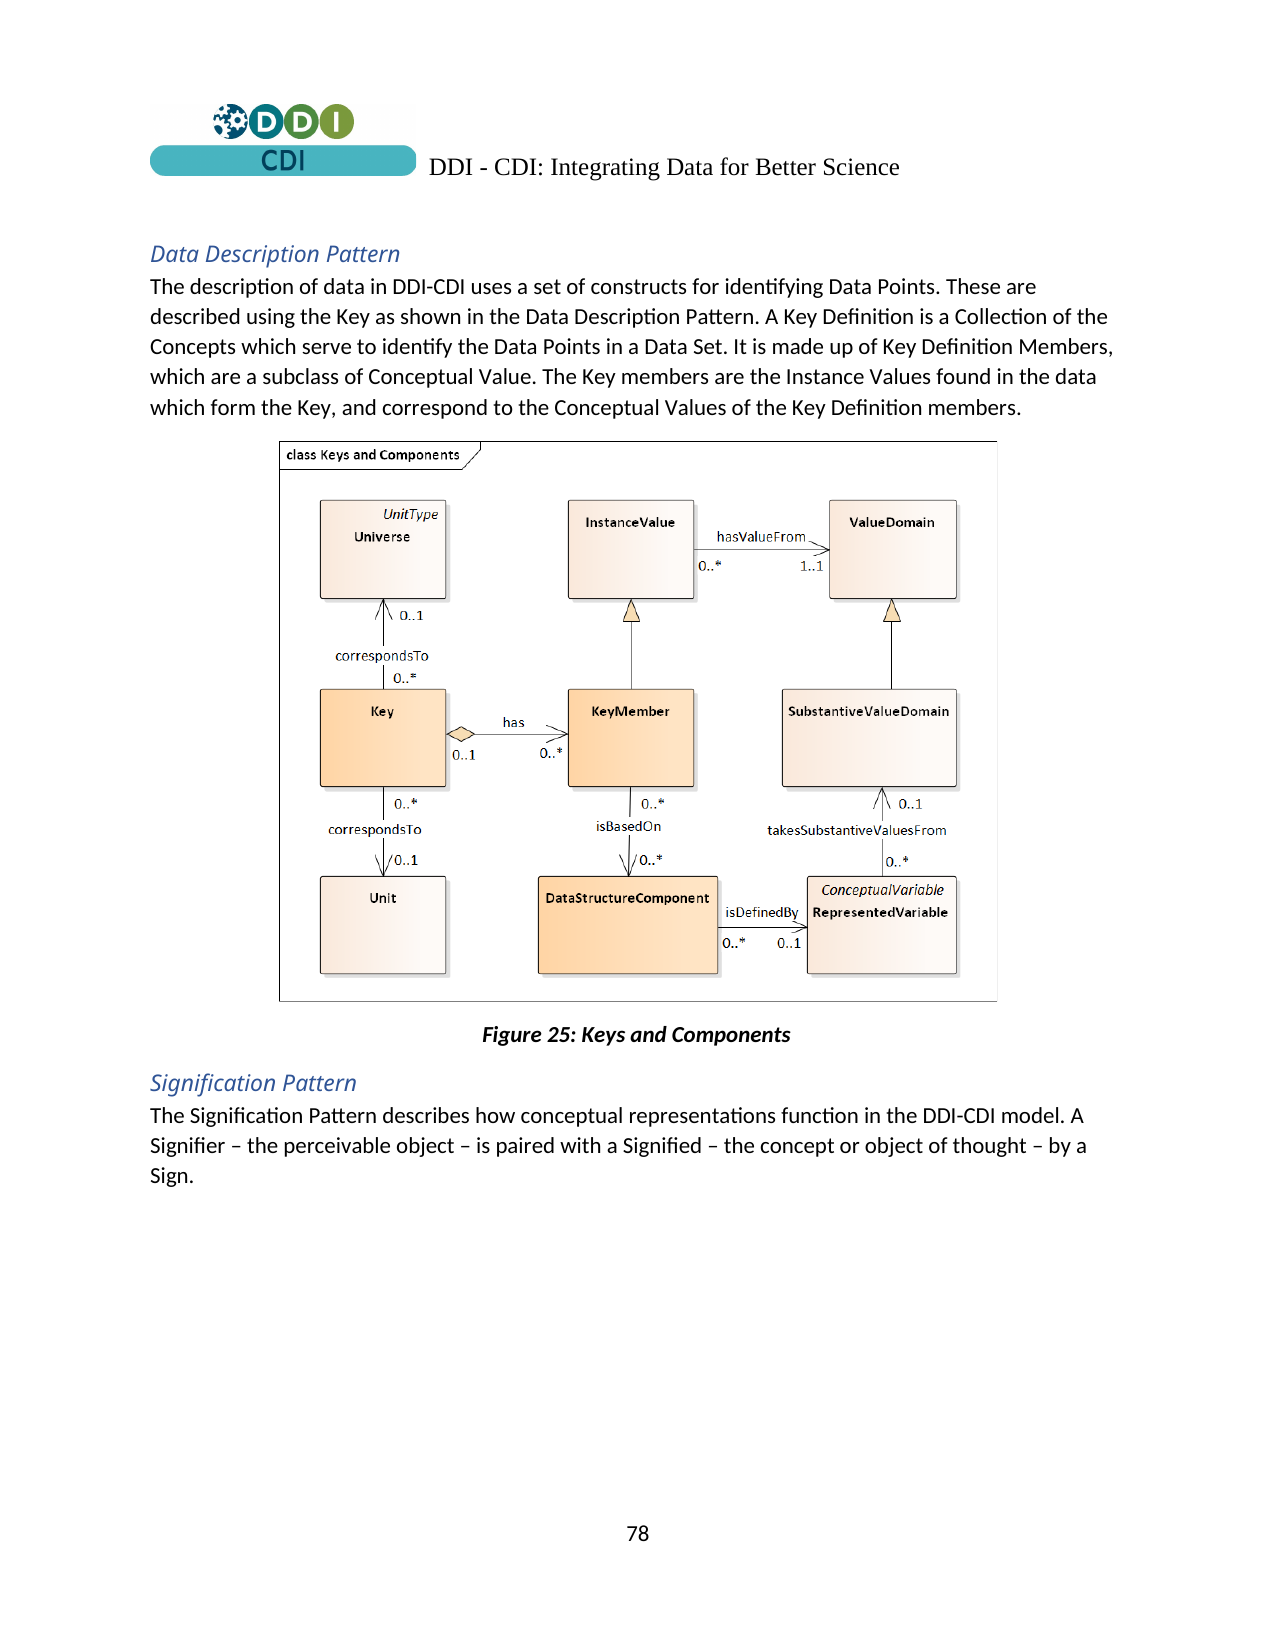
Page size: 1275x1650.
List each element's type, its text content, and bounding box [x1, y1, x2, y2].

text The description of data in DDI-CDI uses a set of constructs for identifying Data Points. These are described using the Key as shown in the Data Description Pattern. A Key Definition is a Collection of the Concepts which serve to identify the Data Points in a Data Set. It is made up of Key Definition Members, which are a subclass of Conceptual Value. The Key members are the Instance Values found in the data which form the Key, and correspond to the Conceptual Values of the Key Definition members. [150, 272, 1125, 421]
text The Signification Pattern describes how conceptual representations function in the DDI-CDI model. A Signifier – the perceivable object – is paired with a Signified – the concept or object of thought – by a Sign. [150, 1101, 1125, 1189]
subtitle Signification Pattern [150, 1067, 1125, 1098]
subtitle Data Description Pattern [150, 238, 1125, 269]
text Figure 25: Keys and Components [150, 1020, 1125, 1048]
picture [277, 439, 998, 1002]
picture [150, 104, 417, 176]
